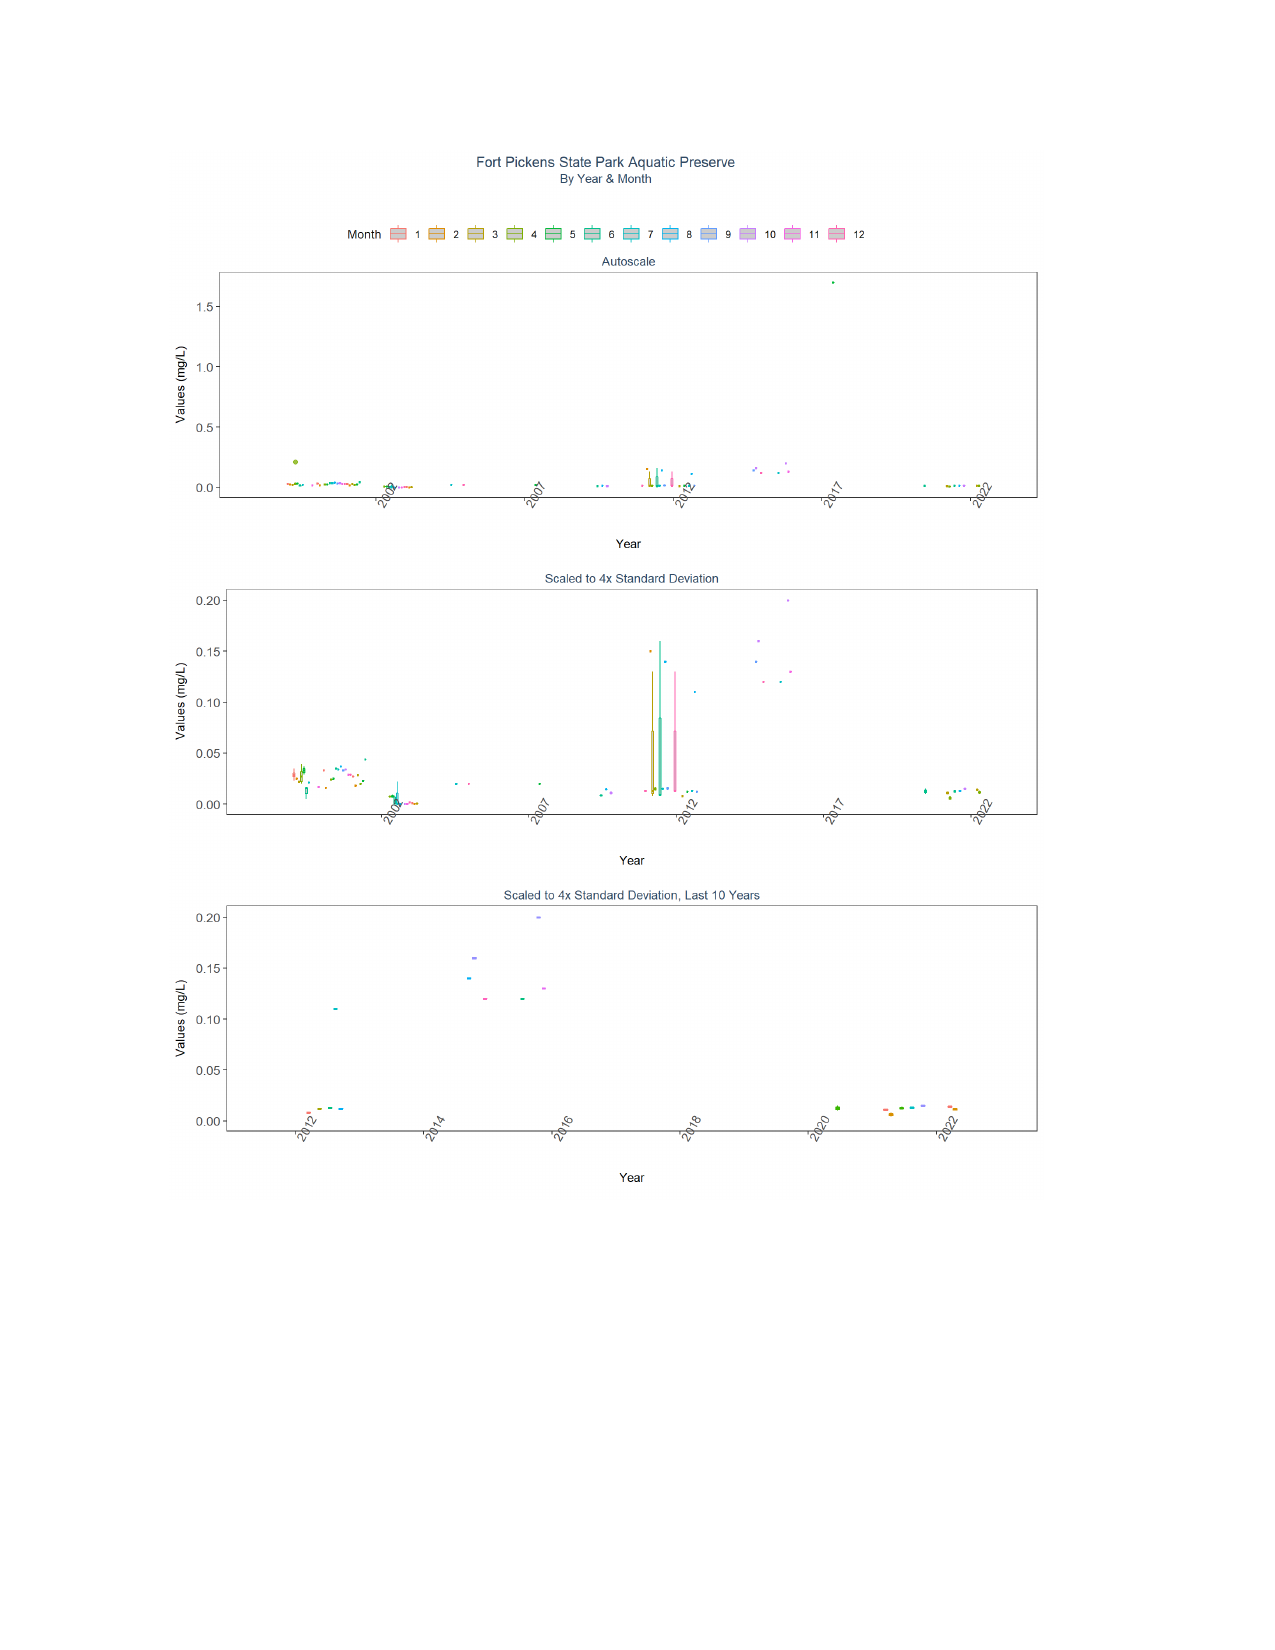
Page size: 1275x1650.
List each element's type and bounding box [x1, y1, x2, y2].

picture [168, 150, 1044, 1200]
